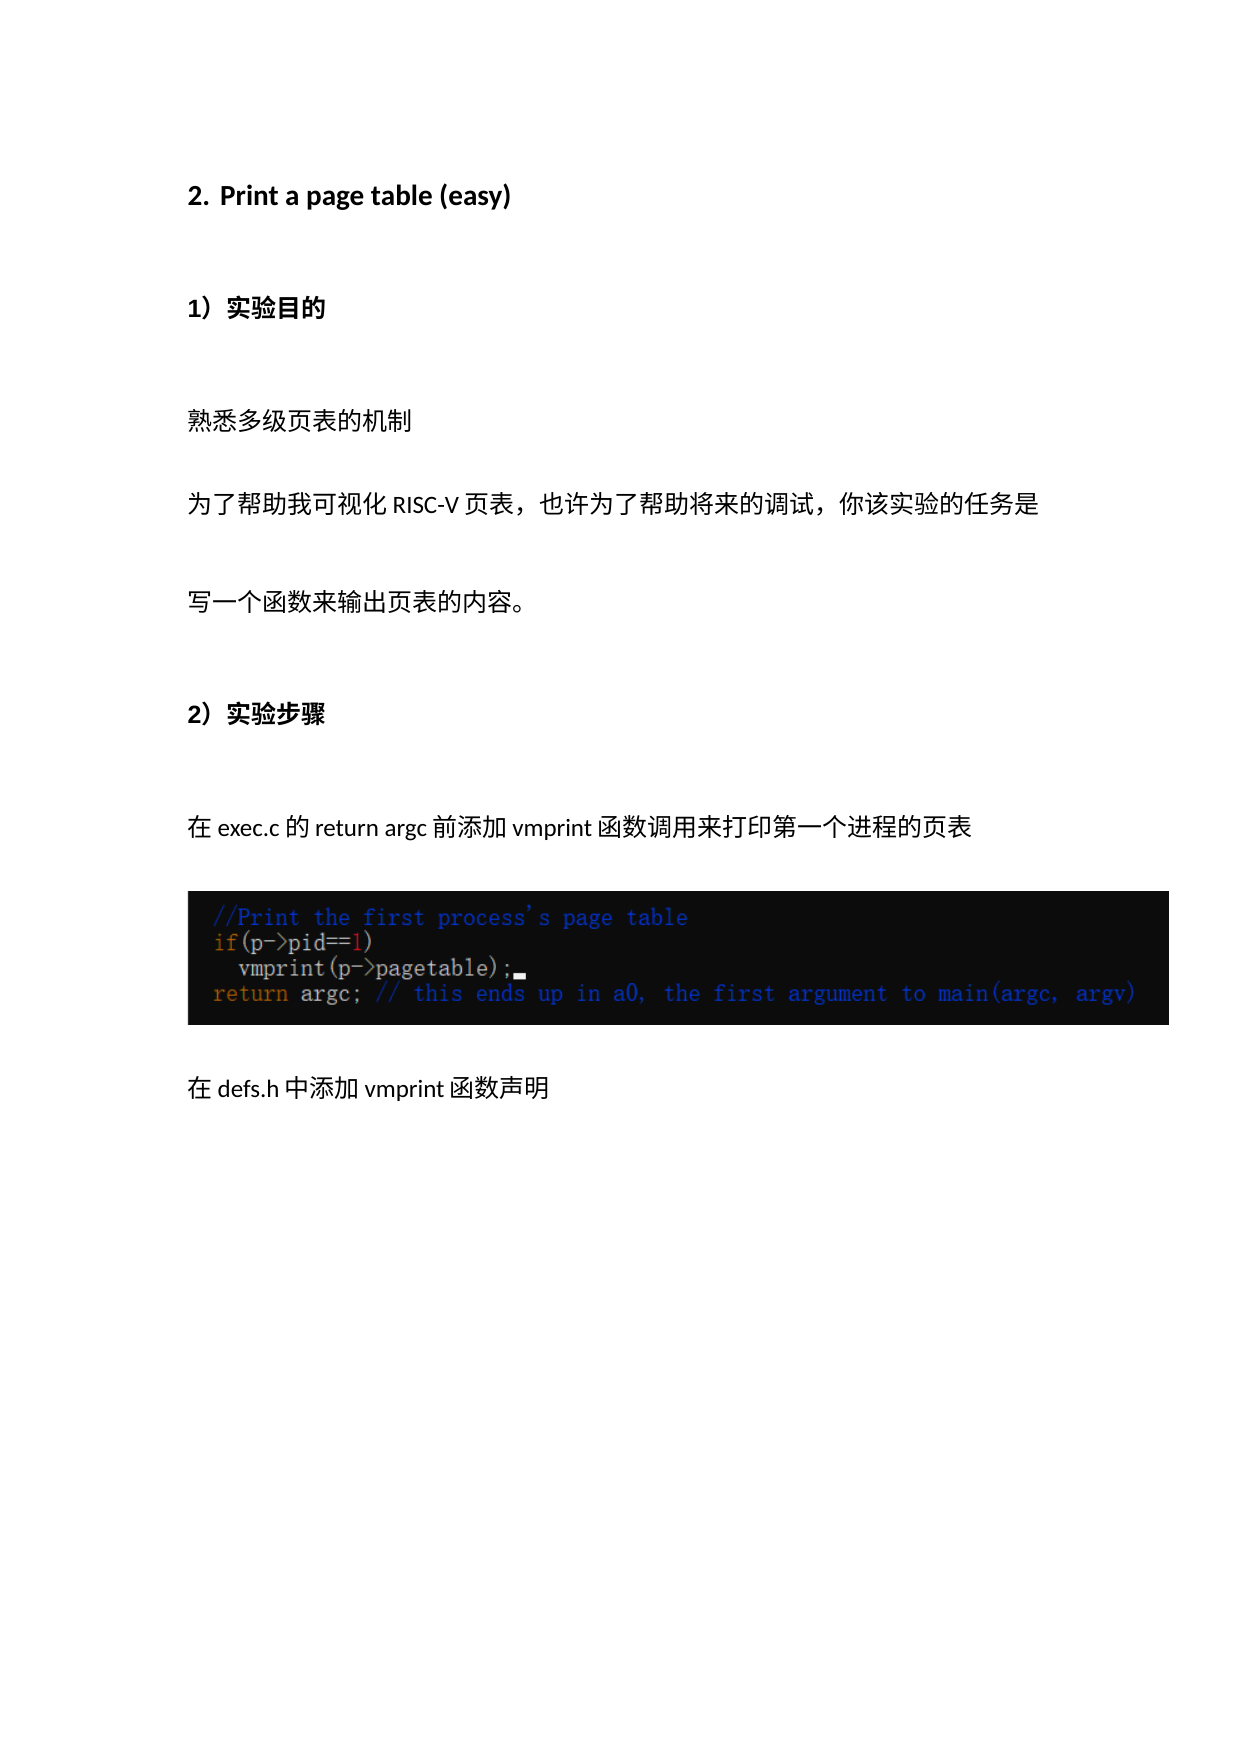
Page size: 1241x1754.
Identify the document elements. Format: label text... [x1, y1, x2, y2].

subtitle 实验目的 [187, 274, 1053, 339]
text 为了帮助我可视化RISC-V页表，也许为了帮助将来的调试，你该实验的任务是写一个函数来输出页表的内容。 [187, 470, 1053, 633]
subtitle Print a page table (easy) [187, 162, 1053, 227]
subtitle 实验步骤 [187, 680, 1053, 745]
text 熟悉多级页表的机制 [187, 387, 1053, 452]
text 在defs.h中添加vmprint函数声明 [187, 1054, 1053, 1119]
picture [187, 891, 1169, 1025]
text 在exec.c的return argc前添加vmprint函数调用来打印第一个进程的页表 [187, 793, 1053, 858]
